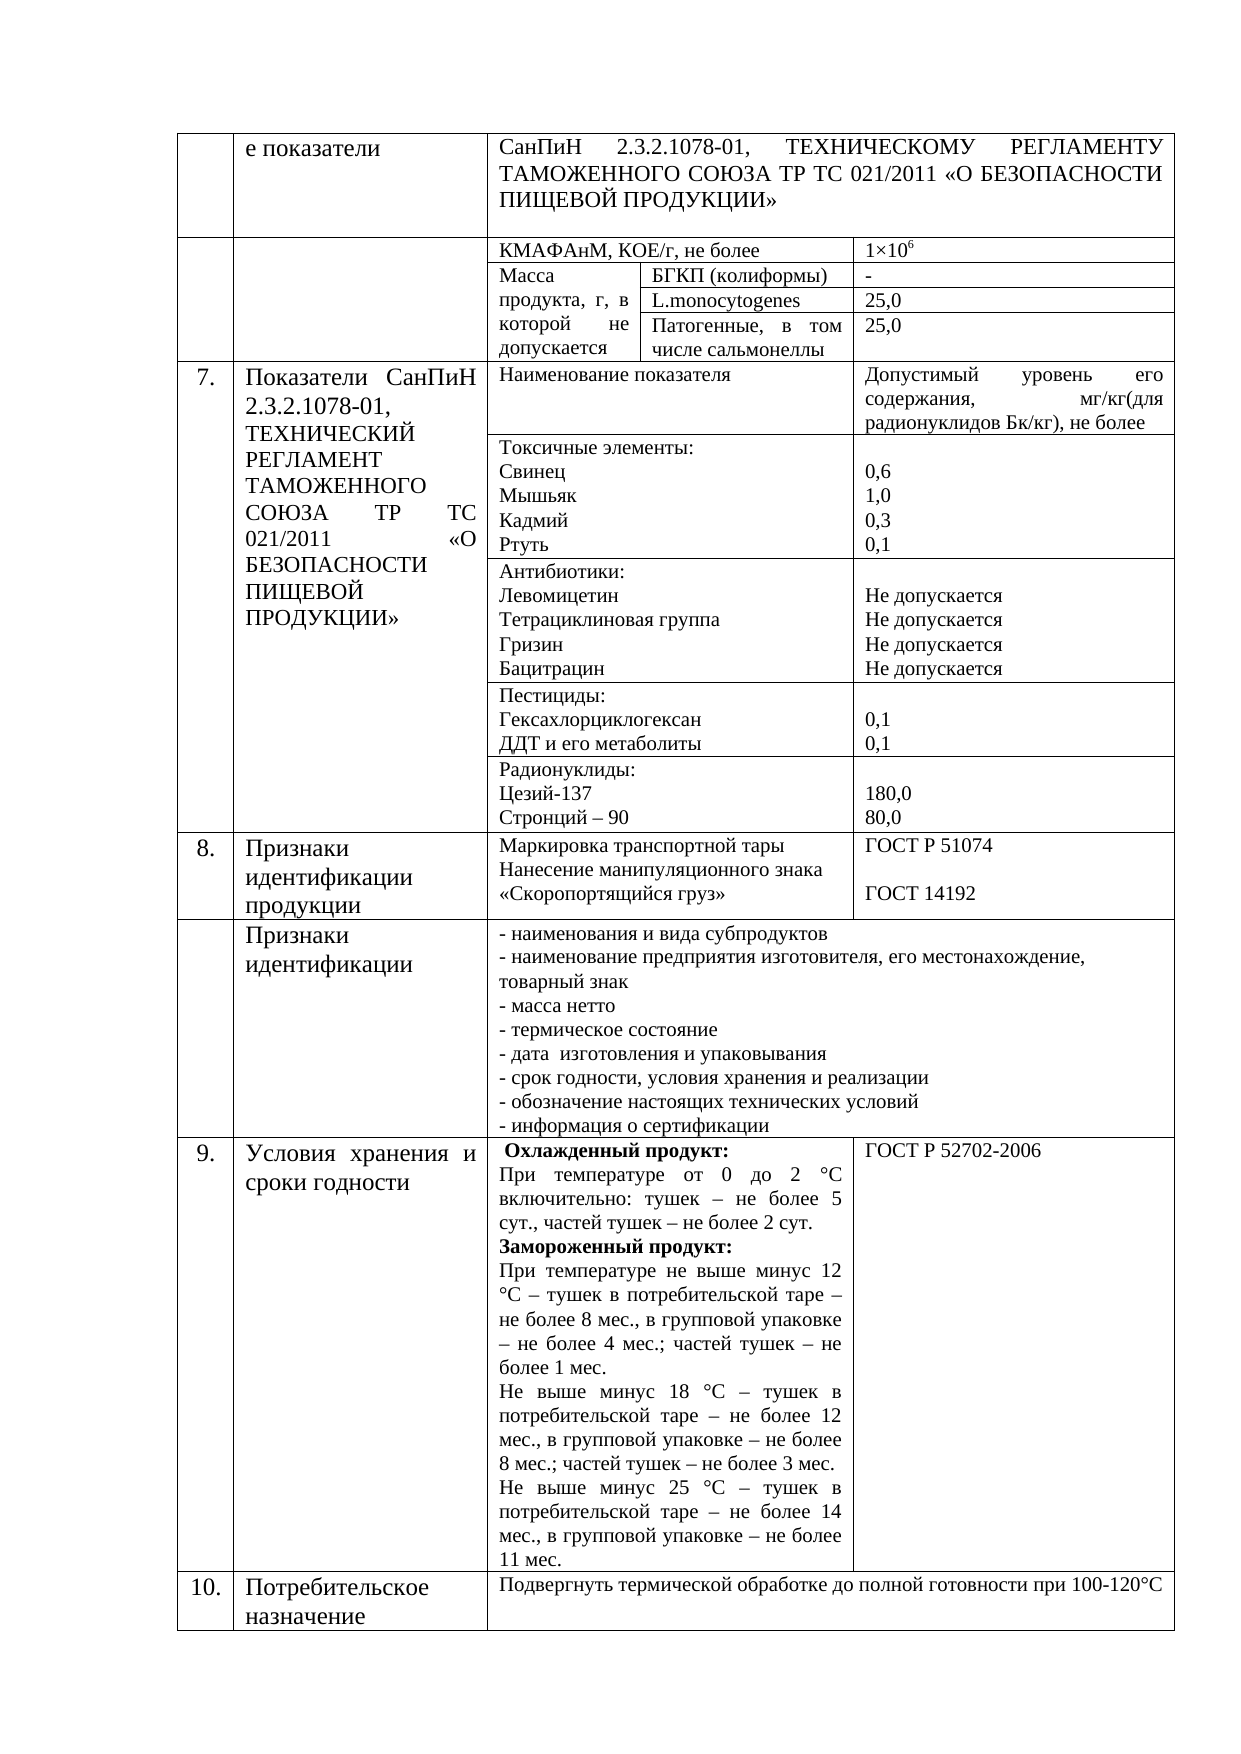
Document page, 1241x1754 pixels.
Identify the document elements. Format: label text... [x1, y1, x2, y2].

table_cell 180,0 80,0 [854, 757, 1174, 832]
table_cell 8. [178, 833, 233, 919]
table_cell 9. [178, 1138, 233, 1571]
table_cell - [854, 263, 1174, 287]
table_cell Признаки идентификации [234, 920, 487, 1137]
table_cell Признаки идентификации продукции [234, 833, 487, 919]
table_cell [488, 134, 1174, 237]
table_cell 0,1 0,1 [854, 683, 1174, 756]
table_cell Не допускается Не допускается Не допускается Не допускается [854, 559, 1174, 682]
table_cell L.monocytogenes [641, 288, 853, 312]
table_cell БГКП (колиформы) [641, 263, 853, 287]
table_cell Наименование показателя [488, 362, 853, 434]
table_cell [234, 238, 487, 361]
table_cell Условия хранения и сроки годности [234, 1138, 487, 1571]
table_cell 1×106 [854, 238, 1174, 262]
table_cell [234, 134, 487, 237]
table_cell Потребительское назначение [234, 1572, 487, 1630]
table_cell КМАФАнМ, КОЕ/г, не более [488, 238, 853, 262]
table_cell Антибиотики: Левомицетин Тетрациклиновая группа Гризин Бацитрацин [488, 559, 853, 682]
table_cell Радионуклиды: Цезий-137 Стронций – 90 [488, 757, 853, 832]
table_cell - наименования и вида субпродуктов - наименование предприятия изготовителя, его местонахождение, товарный знак - масса нетто - термическое состояние - дата изготовления и упаковывания - срок годности, условия хранения и реализации - обозначение настоящих технических условий - информация о сертификации [488, 920, 1174, 1137]
table_cell Патогенные, в том числе сальмонеллы [641, 313, 853, 361]
table_cell [178, 920, 233, 1137]
table_cell ГОСТ Р 52702-2006 [854, 1138, 1174, 1571]
table_cell 6. [178, 134, 233, 237]
table_cell Маркировка транспортной тары Нанесение манипуляционного знака «Скоропортящийся груз» [488, 833, 853, 919]
table_cell 25,0 [854, 313, 1174, 361]
table_cell Пестициды: Гексахлорциклогексан ДДТ и его метаболиты [488, 683, 853, 756]
table_cell Масса продукта, г, в которой не допускается [488, 263, 640, 361]
table_cell Токсичные элементы: Свинец Мышьяк Кадмий Ртуть [488, 435, 853, 558]
table_cell Подвергнуть термической обработке до полной готовности при 100-120°С [488, 1572, 1174, 1630]
table_cell 7. [178, 362, 233, 832]
table_cell 10. [178, 1572, 233, 1630]
table_cell Охлажденный продукт: При температуре от 0 до 2 °С включительно: тушек – не более 5 сут., частей тушек – не более 2 сут. Замороженный продукт: При температуре не выше минус 12 °С – тушек в потребительской таре – не более 8 мес., в групповой упаковке – не более 4 мес.; частей тушек – не более 1 мес. Не выше минус 18 °С – тушек в потребительской таре – не более 12 мес., в групповой упаковке – не более 8 мес.; частей тушек – не более 3 мес. Не выше минус 25 °С – тушек в потребительской таре – не более 14 мес., в групповой упаковке – не более 11 мес. [488, 1138, 853, 1571]
table_cell [178, 238, 233, 361]
table_cell 0,6 1,0 0,3 0,1 [854, 435, 1174, 558]
table_cell Показатели СанПиН 2.3.2.1078-01, ТЕХНИЧЕСКИЙ РЕГЛАМЕНТ ТАМОЖЕННОГО СОЮЗА ТР ТС 021/2011 «О БЕЗОПАСНОСТИ ПИЩЕВОЙ ПРОДУКЦИИ» [234, 362, 487, 832]
table_cell Допустимый уровень его содержания, мг/кг(для радионуклидов Бк/кг), не более [854, 362, 1174, 434]
table_cell 25,0 [854, 288, 1174, 312]
table_cell ГОСТ Р 51074 ГОСТ 14192 [854, 833, 1174, 919]
